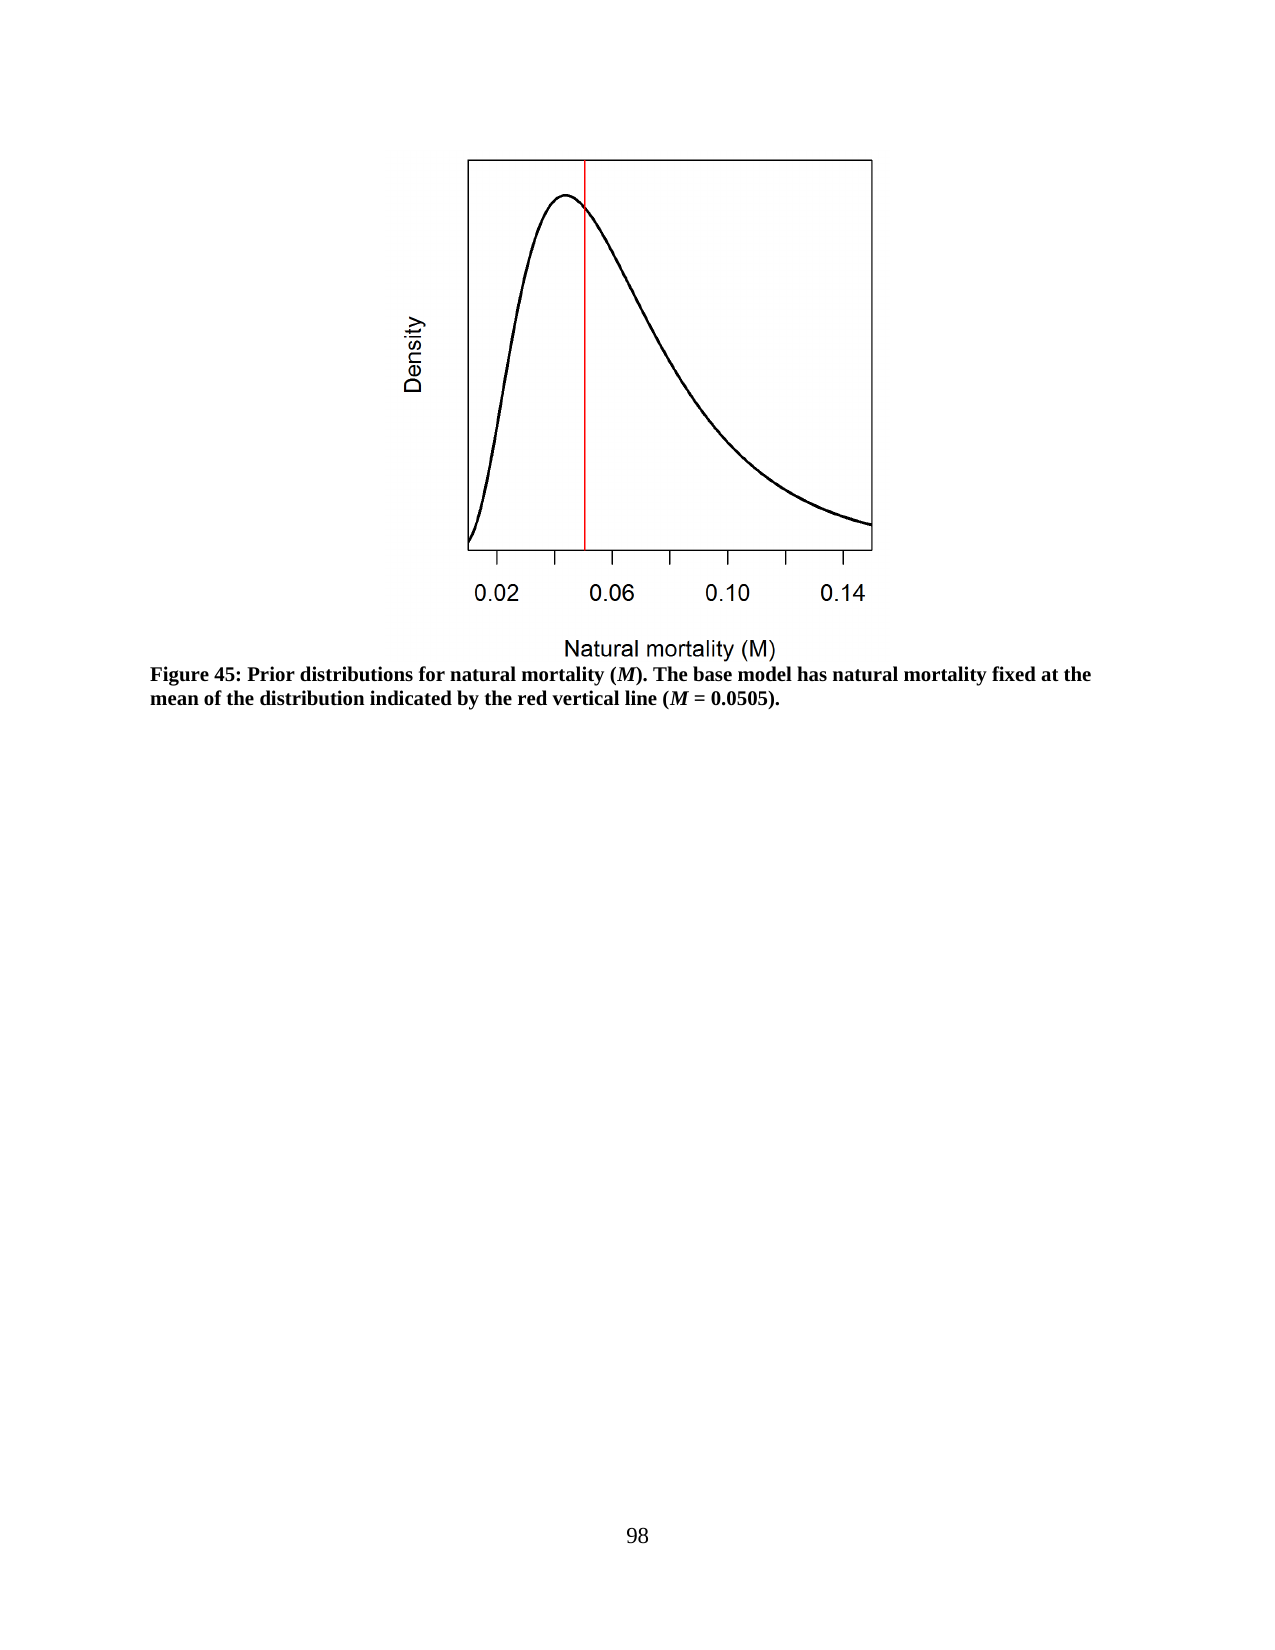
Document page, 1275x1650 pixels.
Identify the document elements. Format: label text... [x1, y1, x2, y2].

picture [384, 150, 891, 662]
text Figure 45: Prior distributions for natural mortality (M). The base model has natural mortality fixed at the mean of the distribution indicated by the red vertical line (M = 0.0505). [150, 662, 1125, 710]
